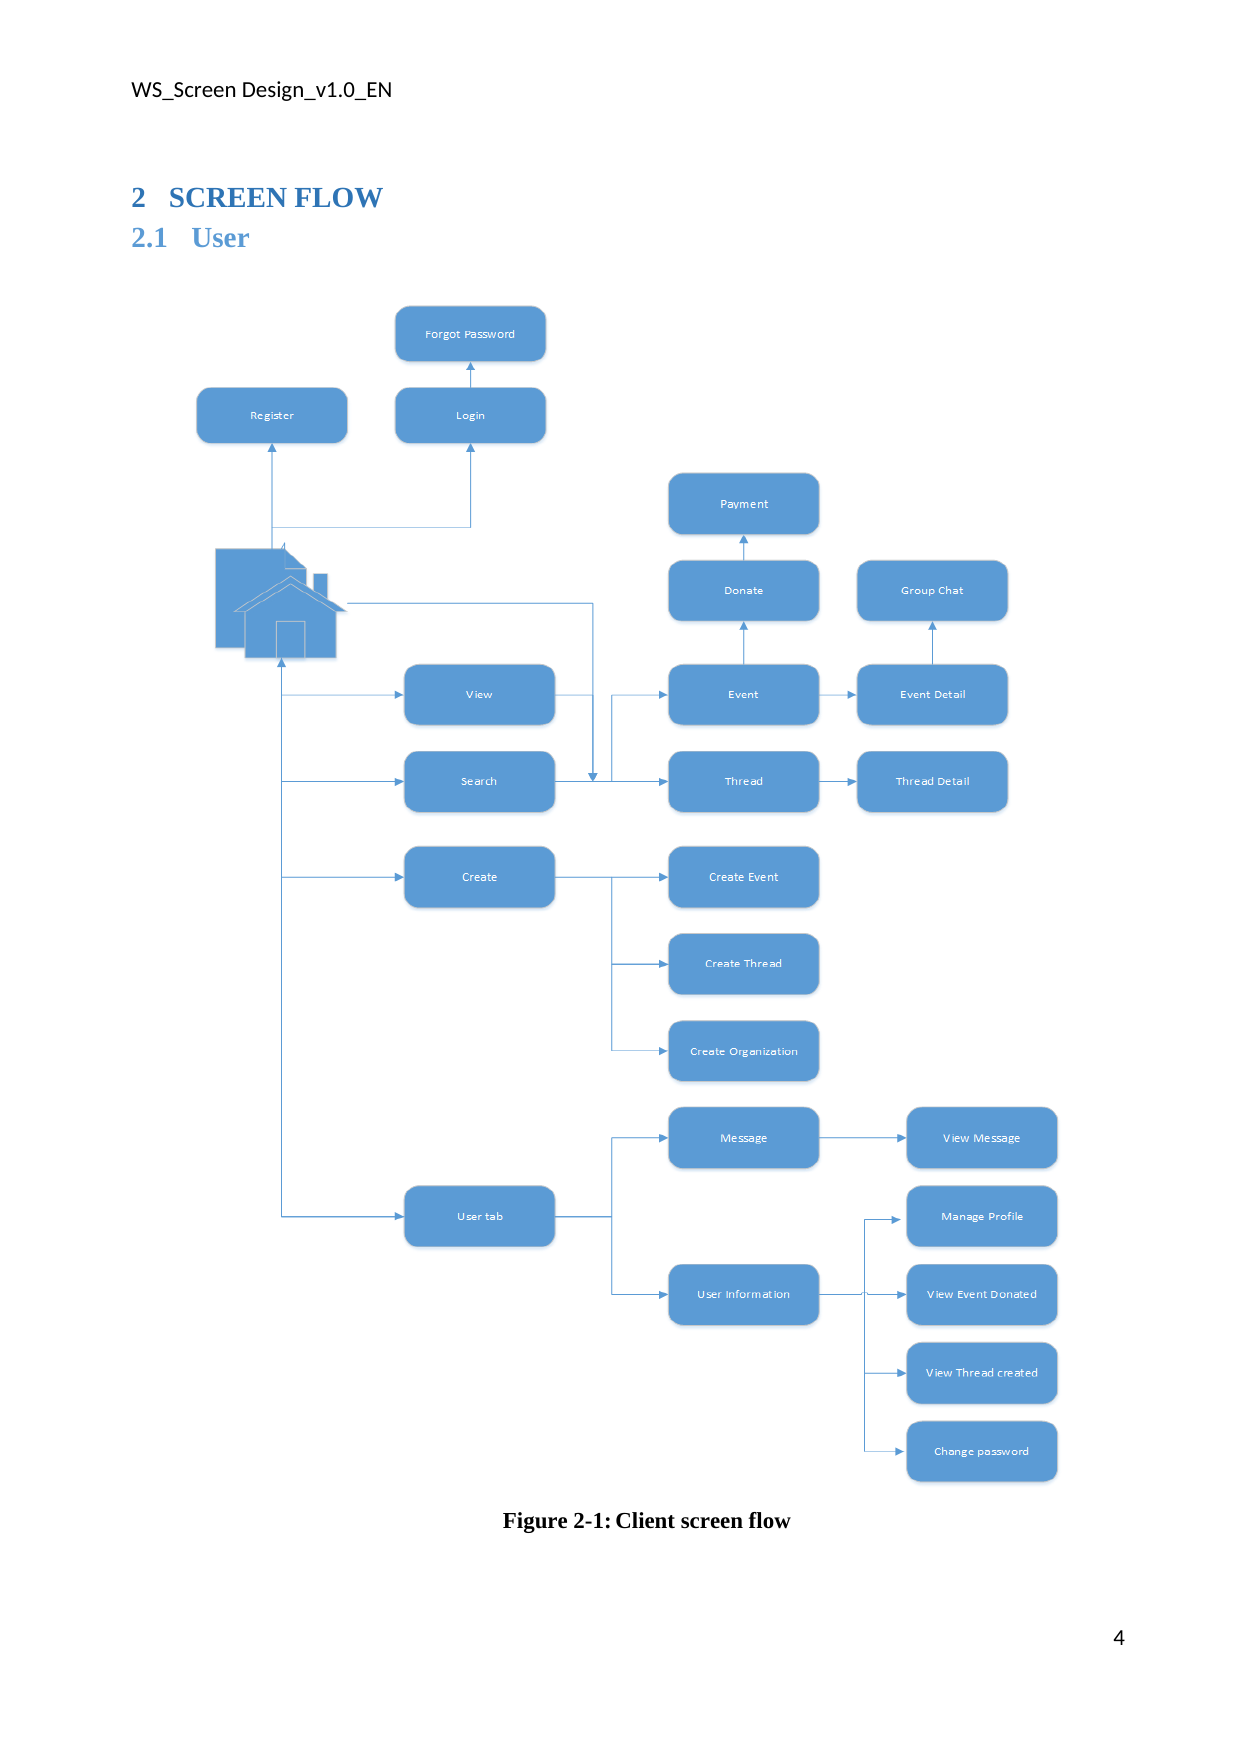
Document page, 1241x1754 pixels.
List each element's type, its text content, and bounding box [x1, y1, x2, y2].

subtitle User [131, 220, 1125, 254]
text Client screen flow [169, 1507, 1125, 1534]
subtitle Screen flow [131, 180, 1125, 213]
picture [192, 303, 1063, 1489]
